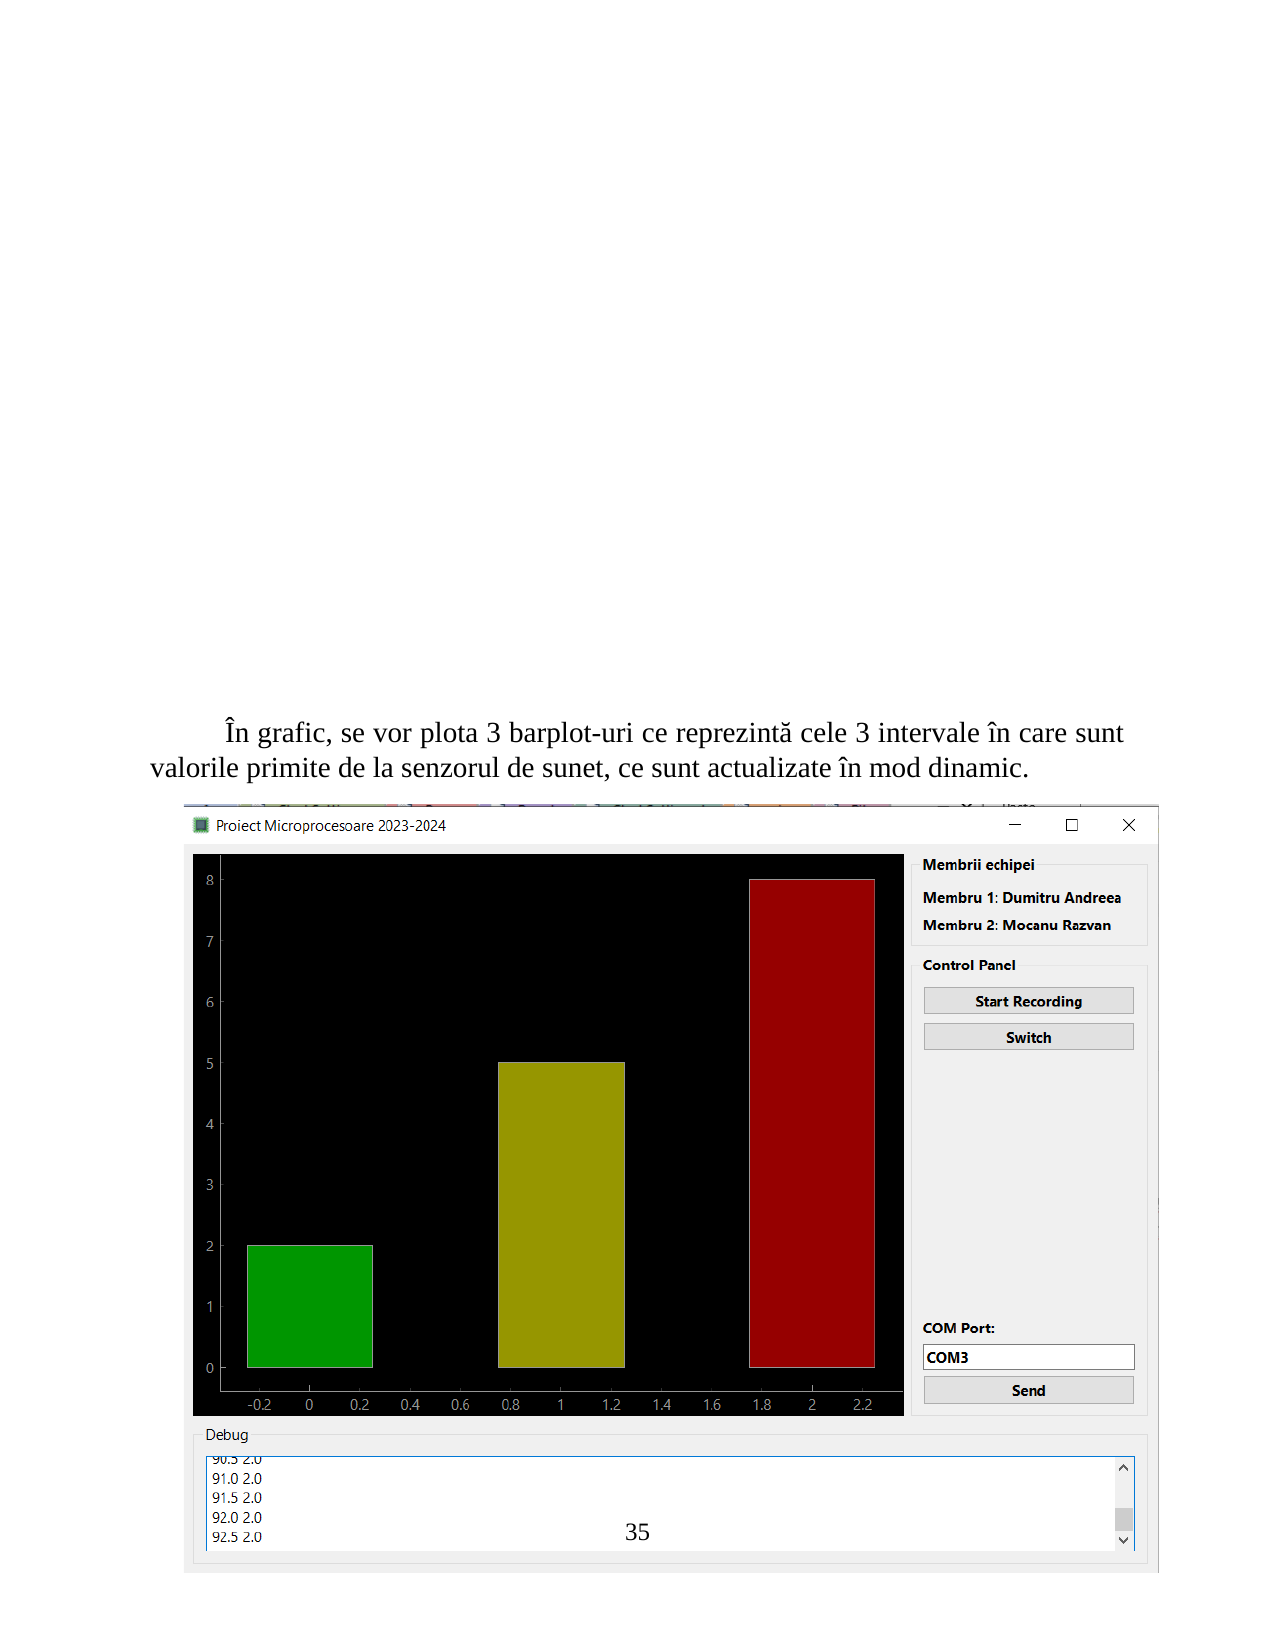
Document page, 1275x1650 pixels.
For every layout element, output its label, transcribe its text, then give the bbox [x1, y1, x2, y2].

text În grafic, se vor plota 3 barplot-uri ce reprezintă cele 3 intervale în care sunt valorile primite de la senzorul de sunet, ce sunt actualizate în mod dinamic. [150, 715, 1125, 784]
picture [183, 804, 1159, 1573]
